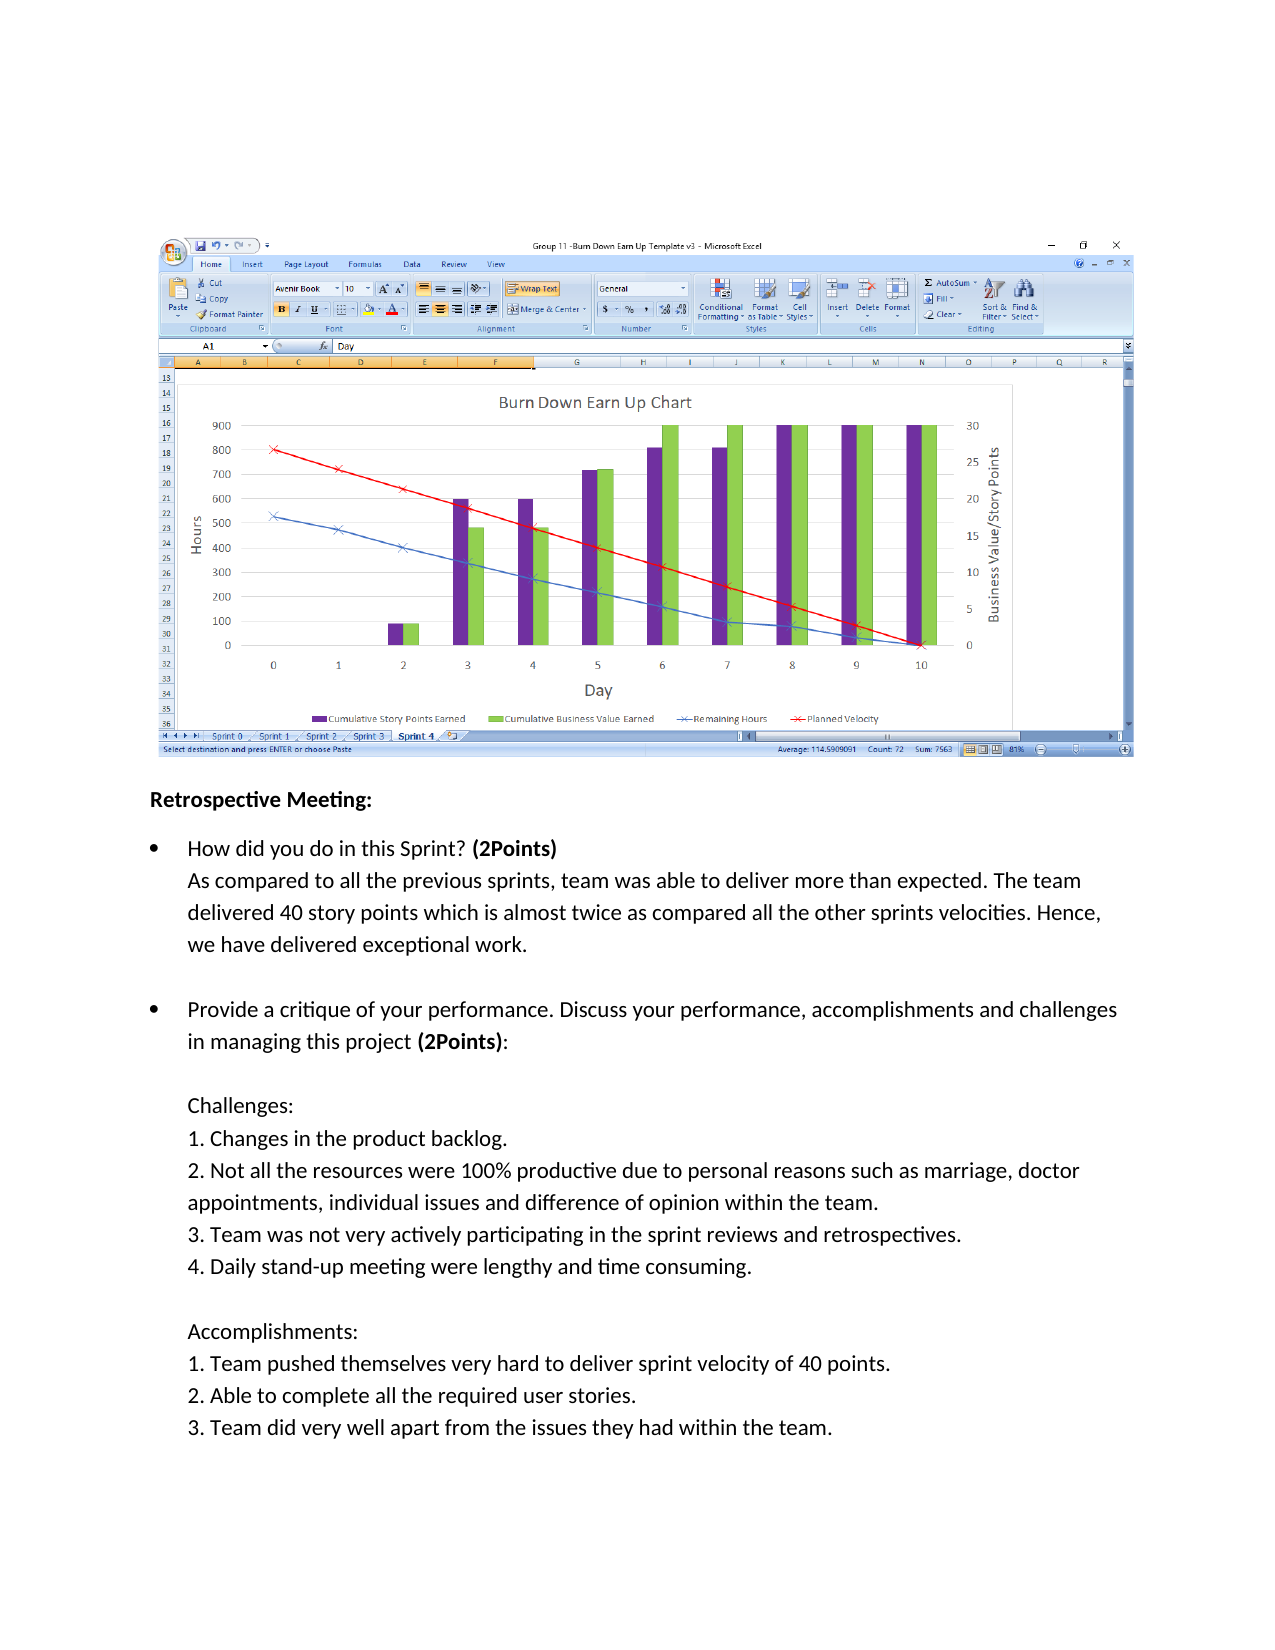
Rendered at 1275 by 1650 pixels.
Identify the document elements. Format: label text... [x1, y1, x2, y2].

list As compared to all the previous sprints, team was able to deliver more than expected. The team delivered 40 story points which is almost twice as compared all the other sprints velocities. Hence, we have delivered exceptional work. [187, 866, 1125, 958]
list How did you do in this Sprint? (2Points) [150, 834, 1125, 862]
text Retrospective Meeting: [150, 785, 1125, 813]
list Accomplishments: [187, 1317, 1125, 1345]
list 3. Team was not very actively participating in the sprint reviews and retrospectives. [187, 1220, 1125, 1248]
list 1. Changes in the product backlog. [187, 1124, 1125, 1152]
list 3. Team did very well apart from the issues they had within the team. [187, 1413, 1125, 1441]
list Provide a critique of your performance. Discuss your performance, accomplishments and challenges in managing this project (2Points): [150, 995, 1125, 1055]
list 2. Not all the resources were 100% productive due to personal reasons such as marriage, doctor appointments, individual issues and difference of opinion within the team. [187, 1156, 1125, 1216]
list Challenges: [187, 1091, 1125, 1119]
picture [158, 237, 1134, 757]
list 2. Able to complete all the required user stories. [187, 1381, 1125, 1409]
list 1. Team pushed themselves very hard to deliver sprint velocity of 40 points. [187, 1349, 1125, 1377]
list 4. Daily stand-up meeting were lengthy and time consuming. [187, 1252, 1125, 1280]
